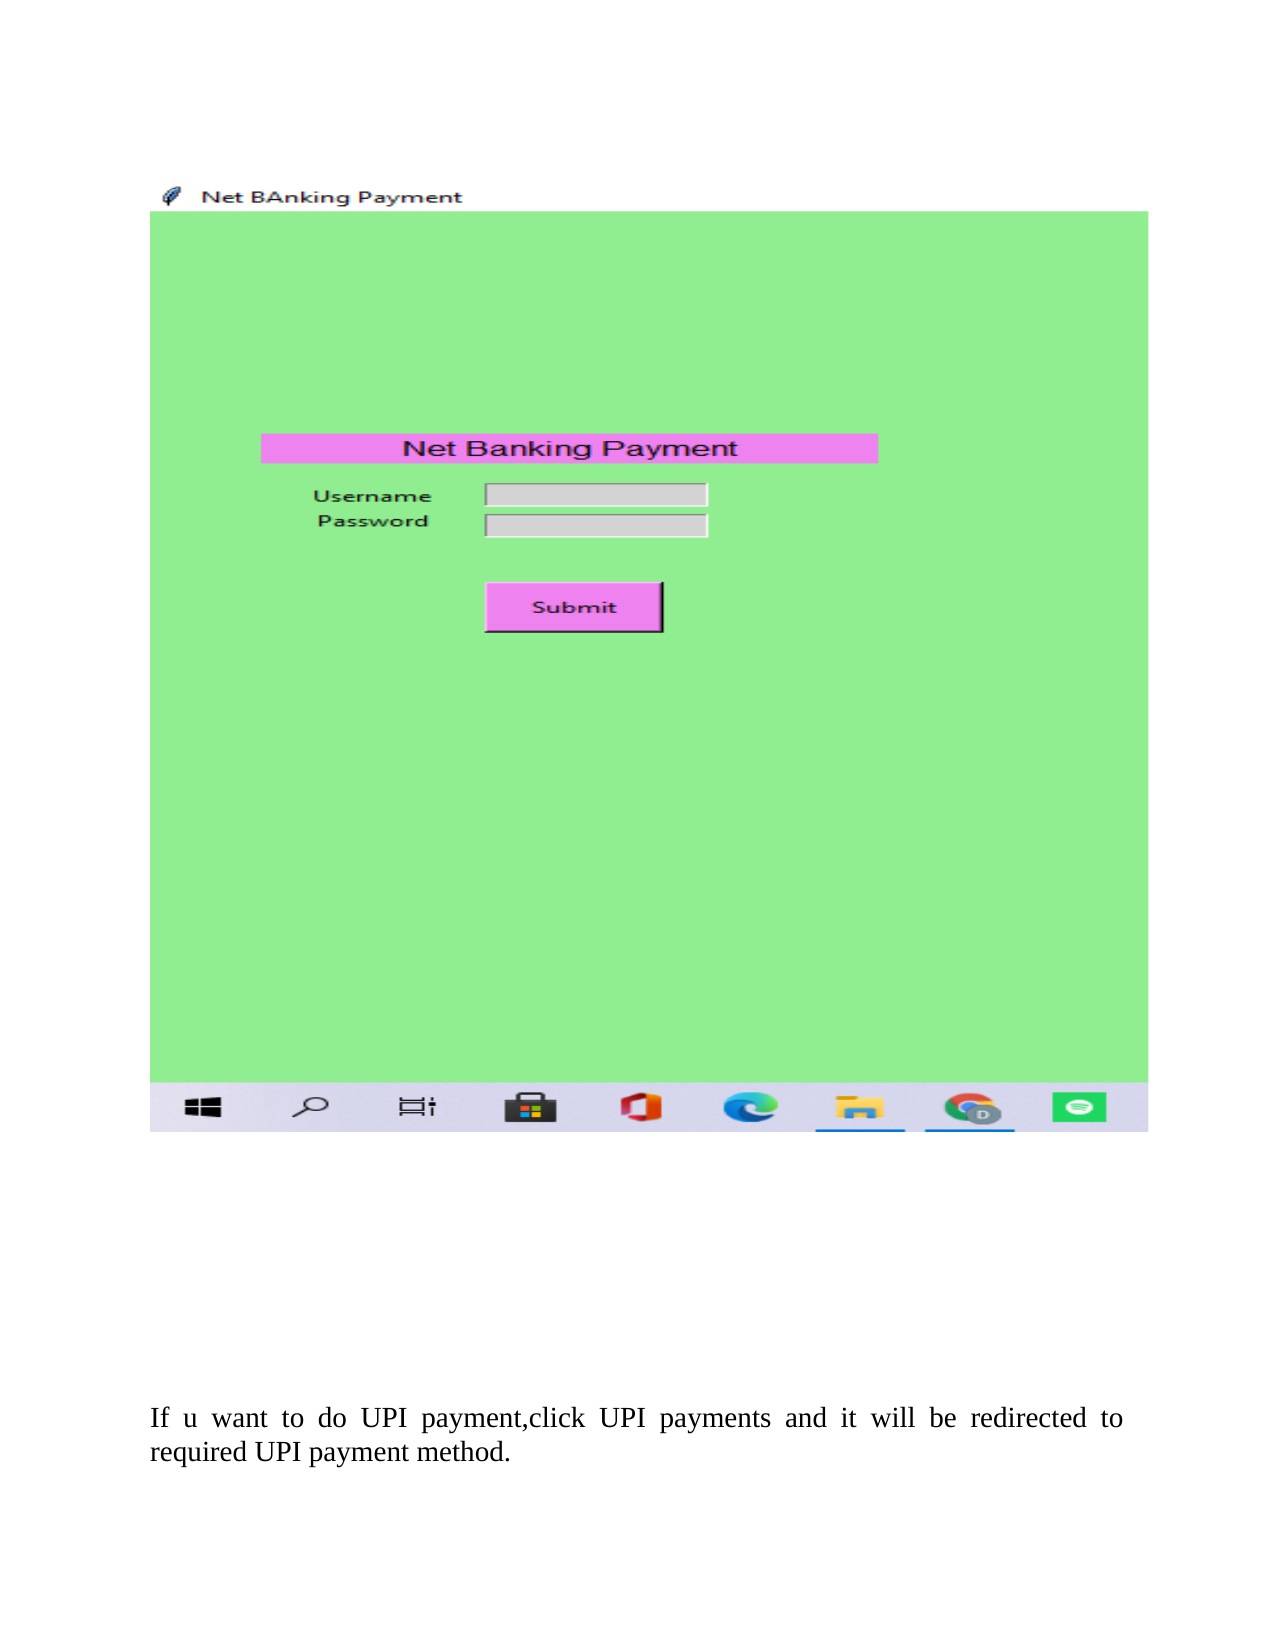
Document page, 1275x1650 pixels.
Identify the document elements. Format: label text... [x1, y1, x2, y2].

text If u want to do UPI payment,click UPI payments and it will be redirected to required UPI payment method. [150, 1400, 1125, 1467]
picture [150, 183, 1149, 1132]
